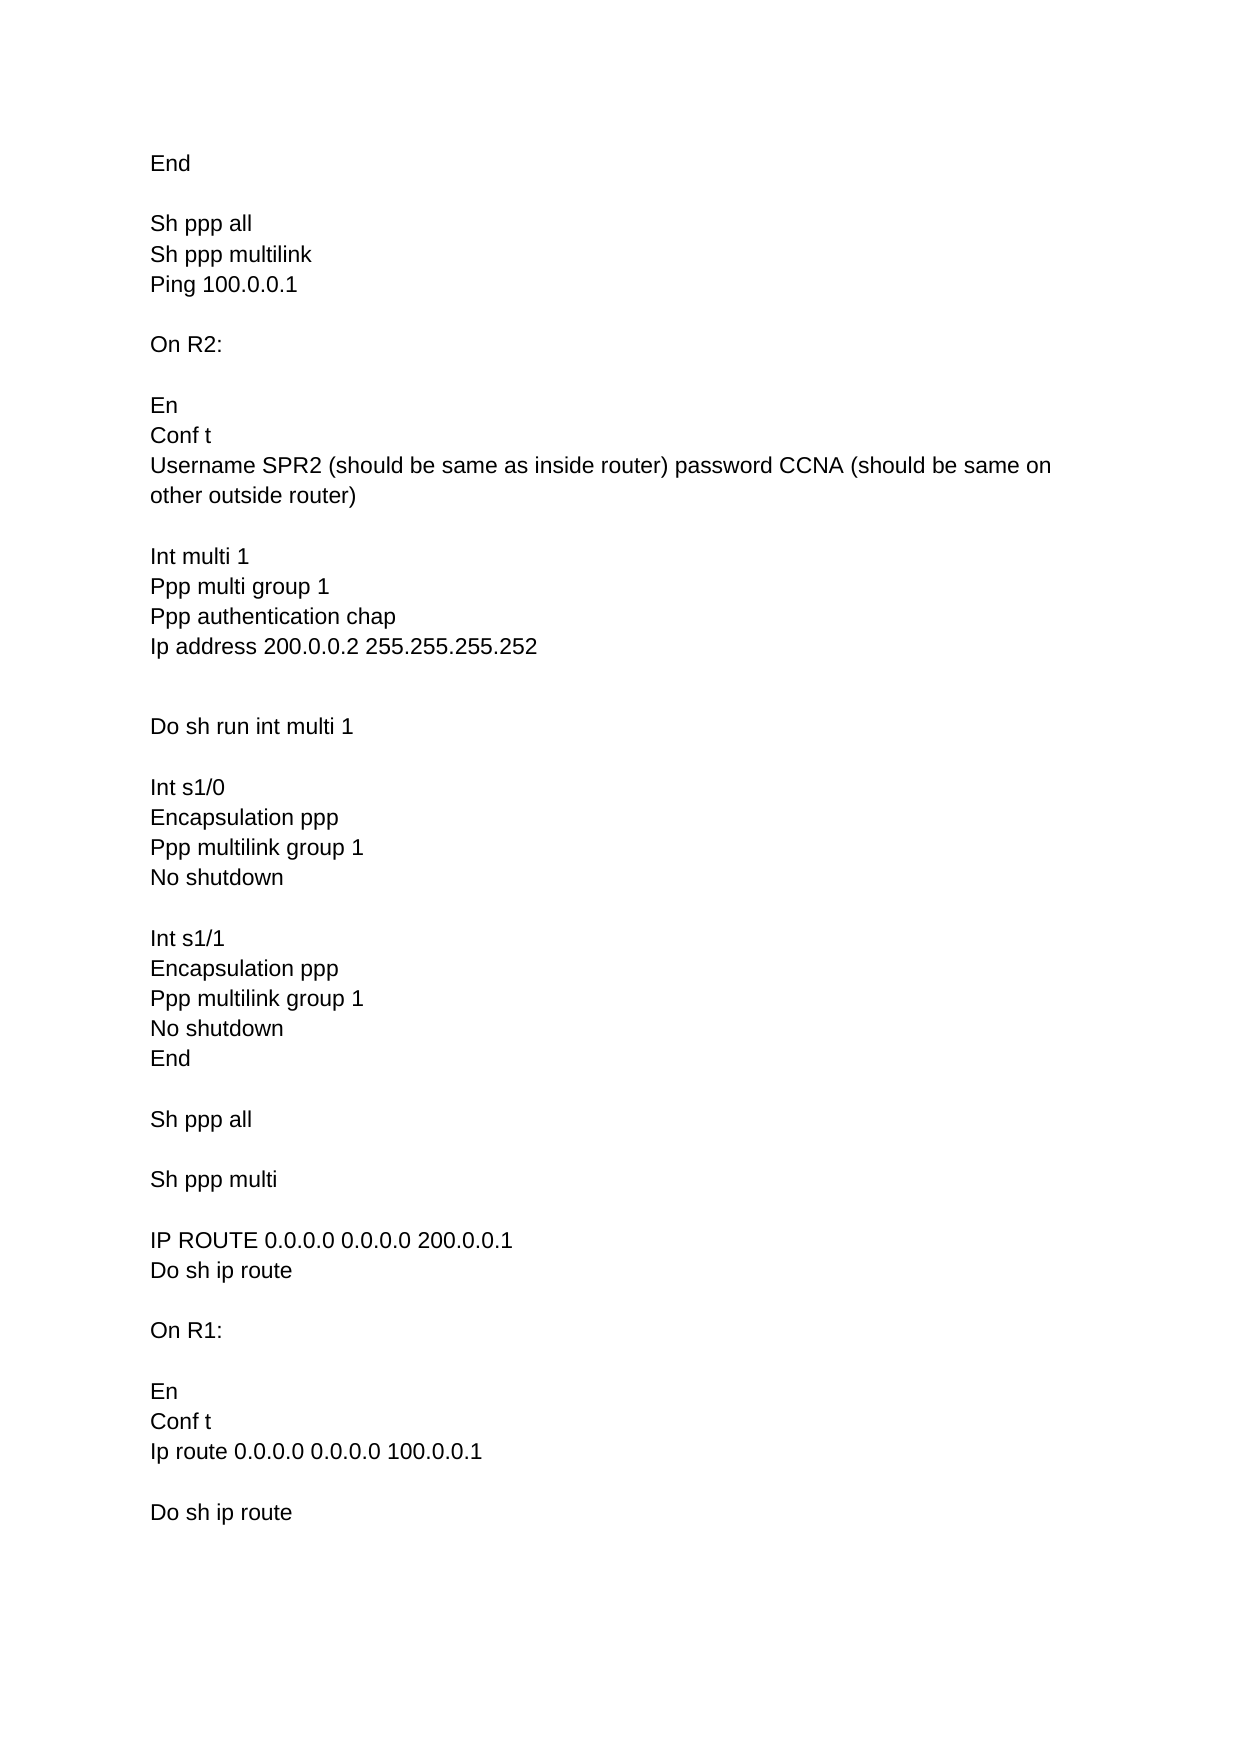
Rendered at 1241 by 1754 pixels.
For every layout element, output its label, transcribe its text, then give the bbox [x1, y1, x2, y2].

text Sh ppp all [150, 1106, 1090, 1132]
text Int s1/0 [150, 773, 1090, 800]
text En [150, 1378, 1090, 1404]
text On R1: [150, 1317, 1090, 1344]
text End [150, 1045, 1090, 1072]
text Ip address 200.0.0.2 255.255.255.252 [150, 633, 1090, 660]
text Conf t [150, 1408, 1090, 1434]
text Conf t [150, 422, 1090, 448]
text Ppp multilink group 1 [150, 834, 1090, 860]
text Sh ppp all [150, 210, 1090, 237]
text En [150, 392, 1090, 418]
text Int multi 1 [150, 543, 1090, 569]
text IP ROUTE 0.0.0.0 0.0.0.0 200.0.0.1 [150, 1227, 1090, 1253]
text Int s1/1 [150, 924, 1090, 951]
text Ppp authentication chap [150, 603, 1090, 629]
text Do sh run int multi 1 [150, 713, 1090, 739]
text Username SPR2 (should be same as inside router) password CCNA (should be same on other outside router) [150, 452, 1090, 509]
text Ip route 0.0.0.0 0.0.0.0 100.0.0.1 [150, 1438, 1090, 1464]
text Do sh ip route [150, 1498, 1090, 1525]
text Sh ppp multi [150, 1166, 1090, 1193]
text Ppp multi group 1 [150, 573, 1090, 599]
text No shutdown [150, 864, 1090, 891]
text Sh ppp multilink [150, 241, 1090, 267]
text End [150, 150, 1090, 176]
text Encapsulation ppp [150, 804, 1090, 830]
text Do sh ip route [150, 1257, 1090, 1283]
text Encapsulation ppp [150, 955, 1090, 981]
text On R2: [150, 331, 1090, 358]
text Ping 100.0.0.1 [150, 271, 1090, 297]
text Ppp multilink group 1 [150, 985, 1090, 1011]
text No shutdown [150, 1015, 1090, 1042]
